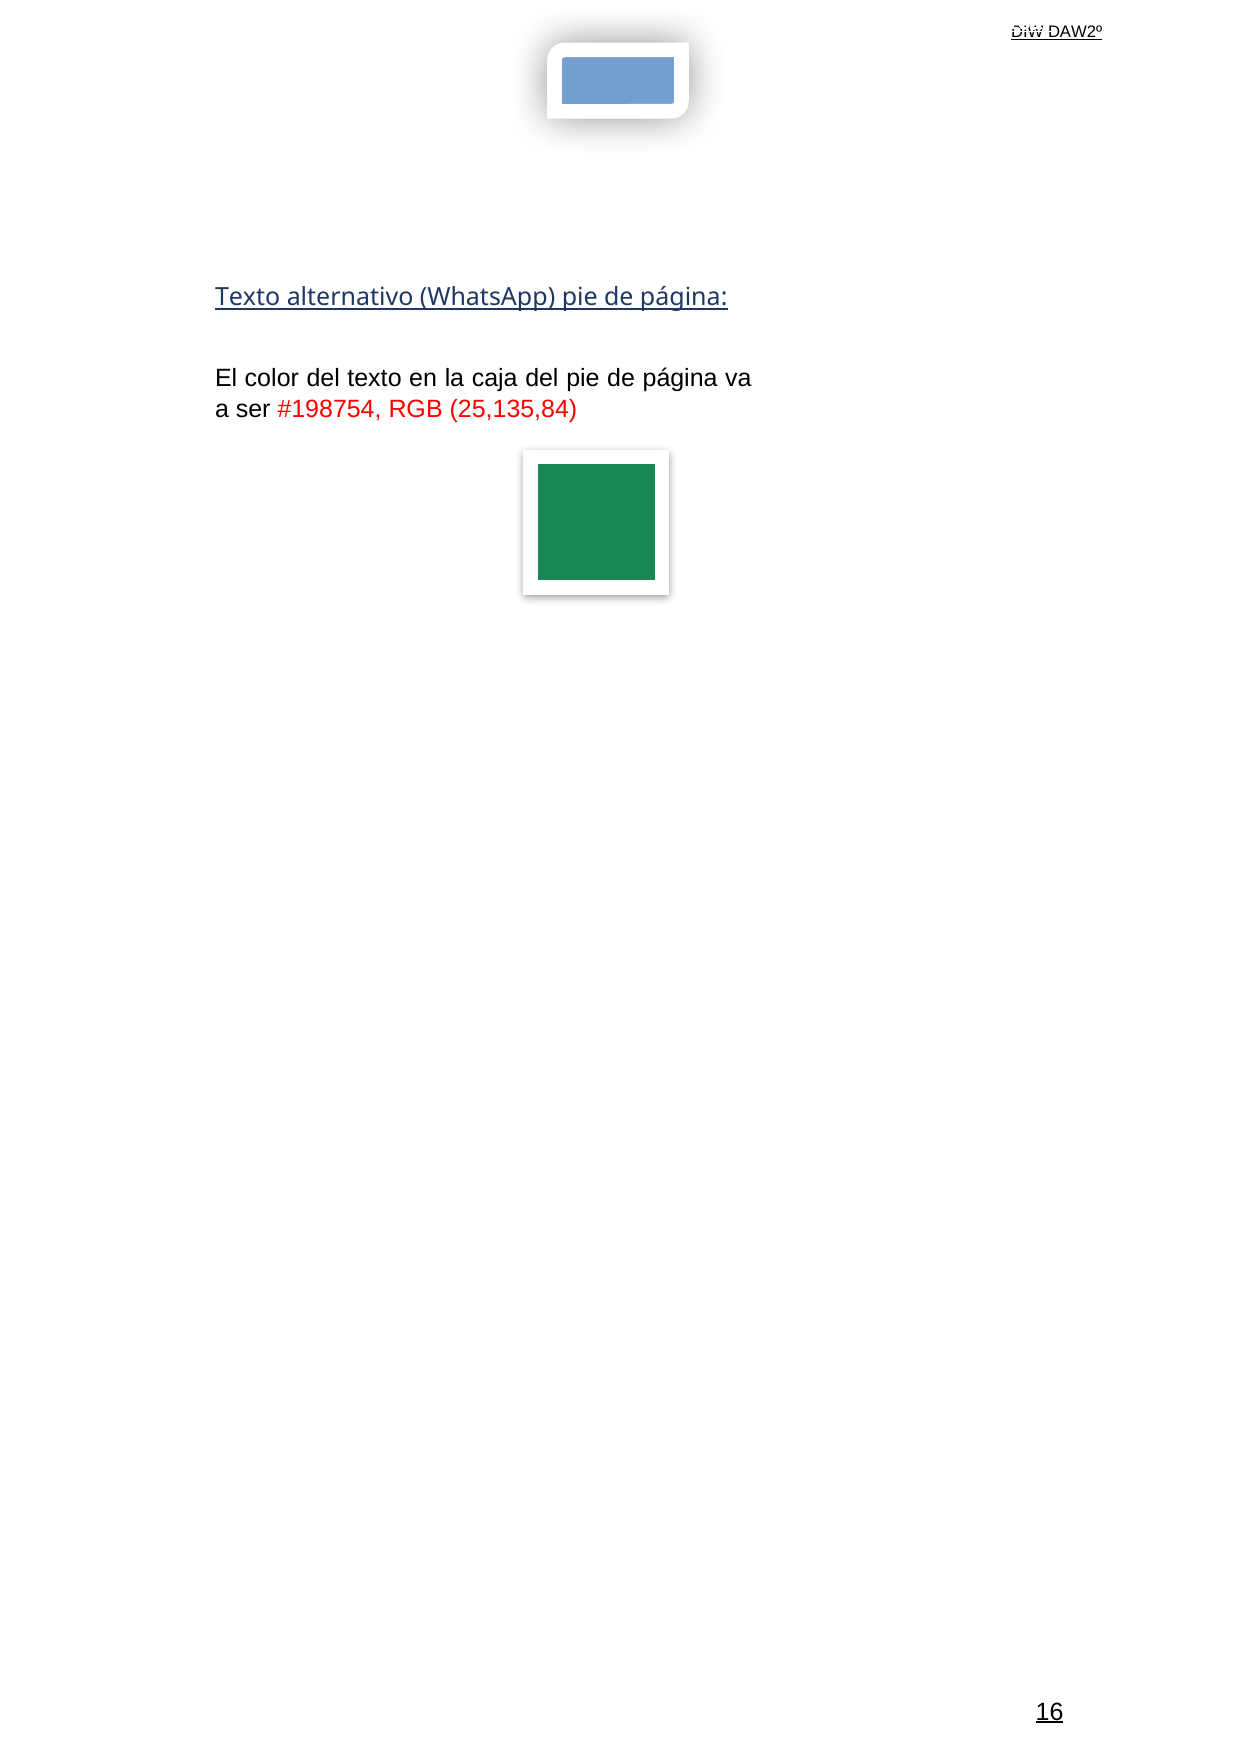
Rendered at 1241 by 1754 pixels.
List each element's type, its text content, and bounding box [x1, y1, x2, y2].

subtitle Texto alternativo (WhatsApp) pie de página: [215, 279, 1063, 313]
picture [538, 464, 655, 580]
text El color del texto en la caja del pie de página va a ser #198754, RGB (25,135,84) [215, 363, 790, 423]
